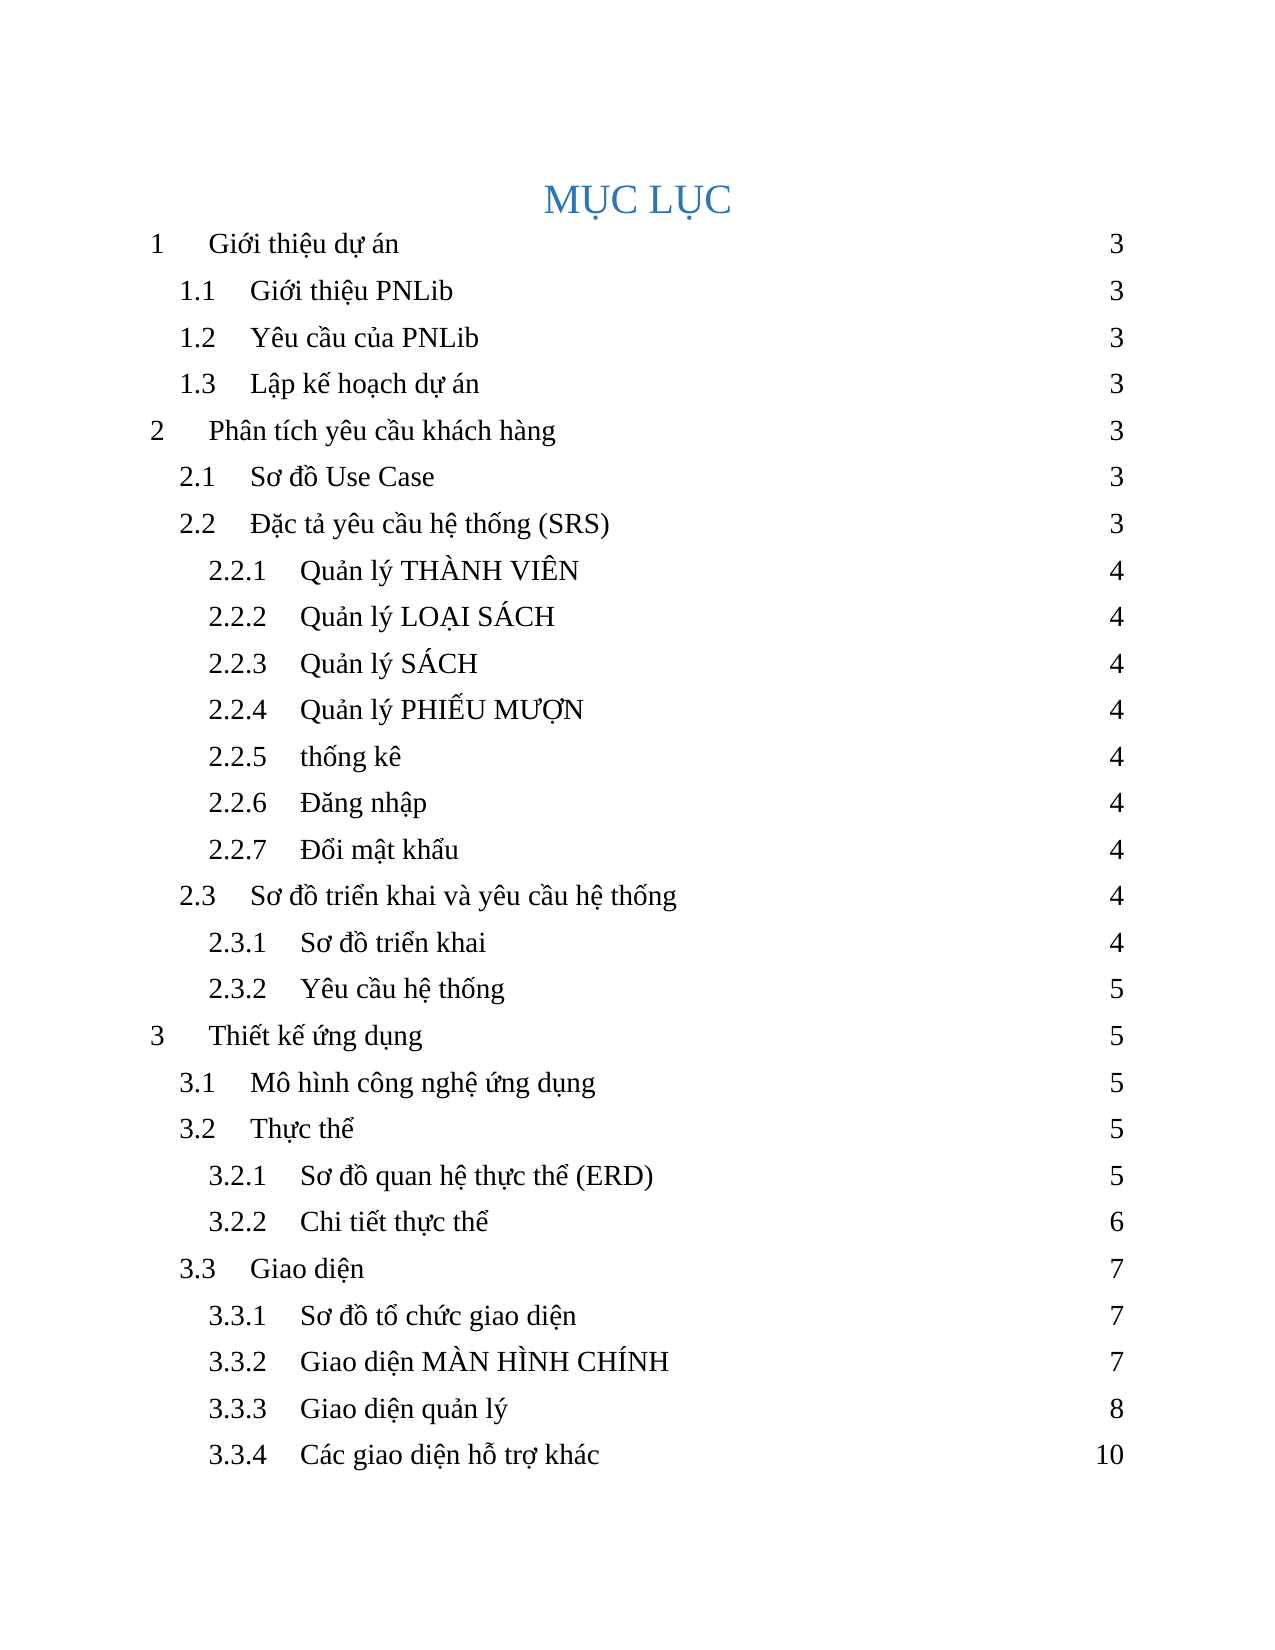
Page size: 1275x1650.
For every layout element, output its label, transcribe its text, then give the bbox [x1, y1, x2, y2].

text MỤC LỤC [150, 175, 1125, 223]
